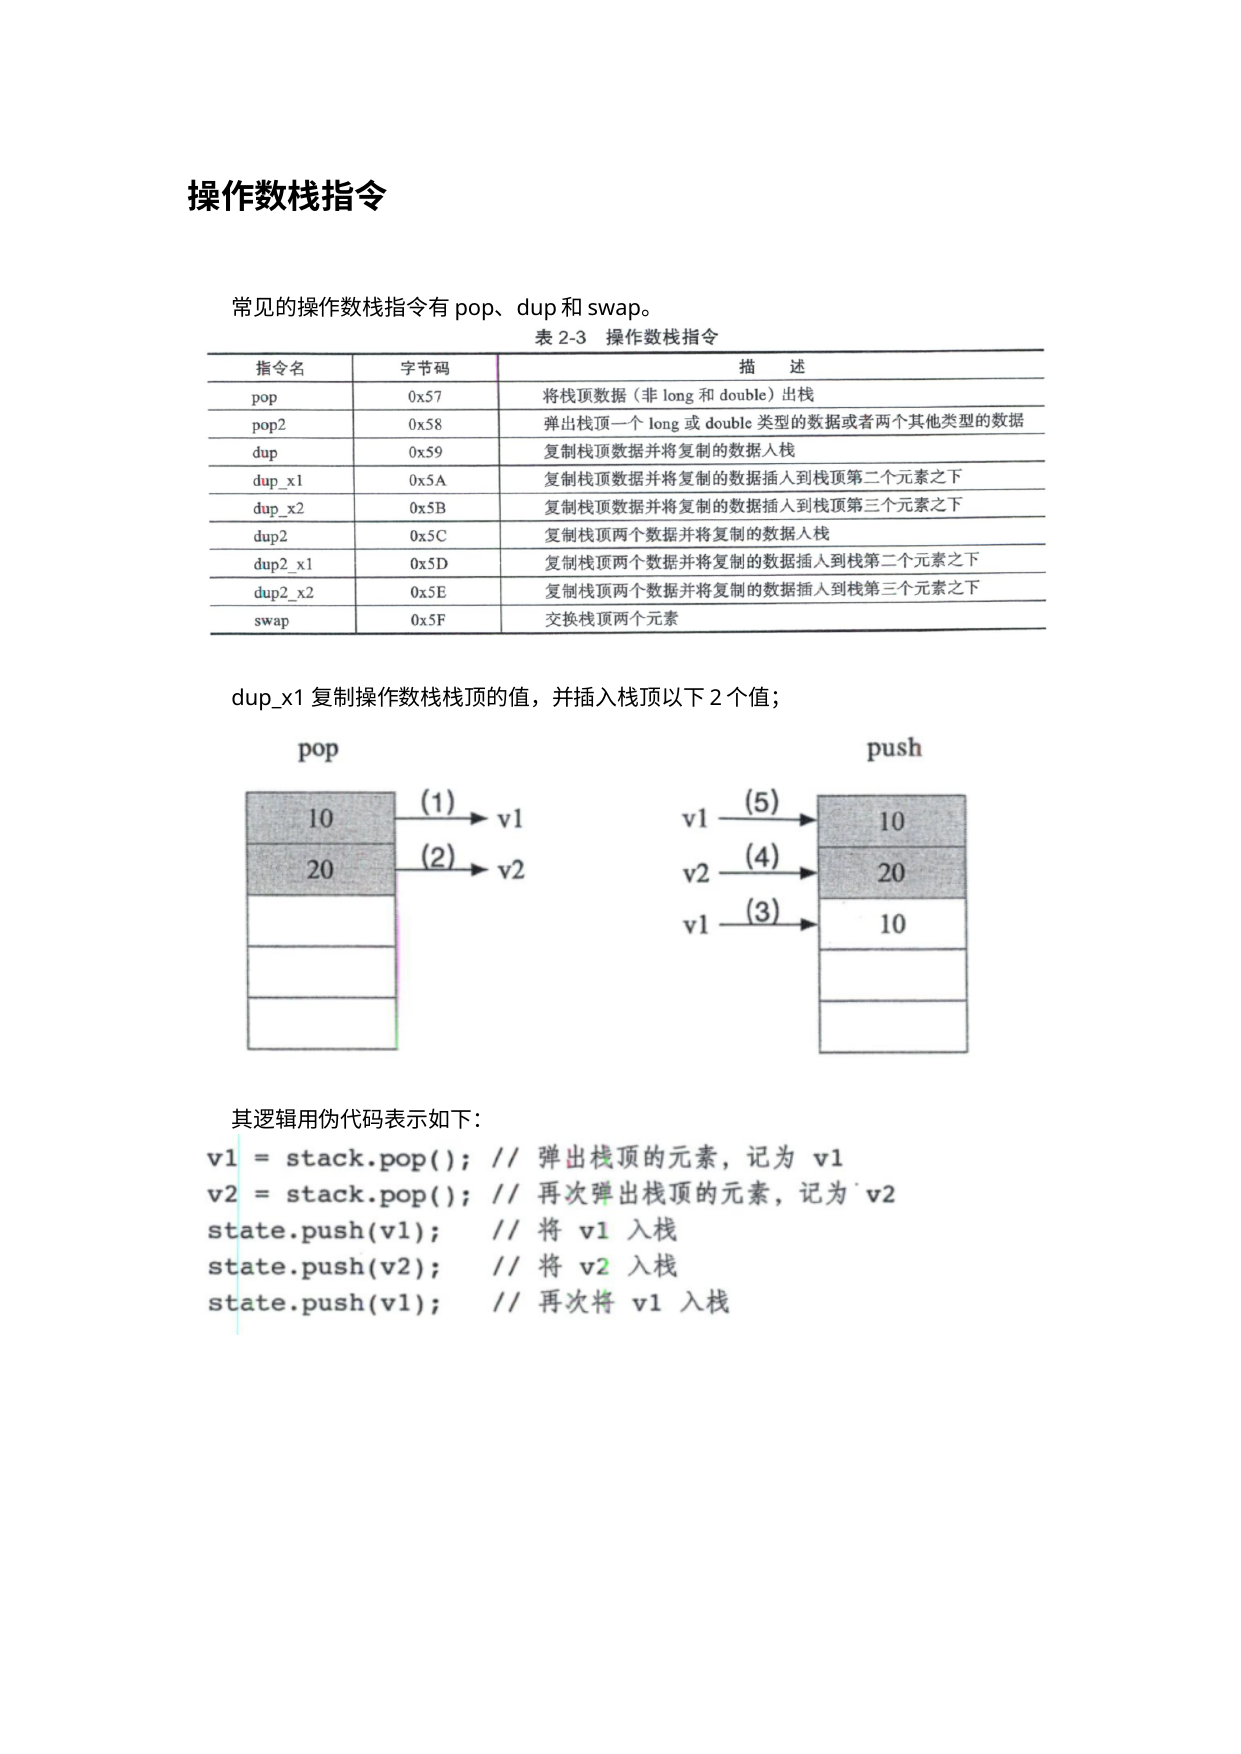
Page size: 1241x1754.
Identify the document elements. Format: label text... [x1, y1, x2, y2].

text dup_x1 复制操作数栈栈顶的值，并插入栈顶以下2个值； [187, 679, 1053, 712]
picture [187, 1134, 998, 1335]
subtitle 操作数栈指令 [187, 162, 1053, 227]
text 其逻辑用伪代码表示如下： [187, 1102, 1053, 1134]
picture [187, 711, 1030, 1071]
text 常见的操作数栈指令有pop、dup和swap。 [187, 289, 1053, 321]
picture [187, 321, 1053, 636]
